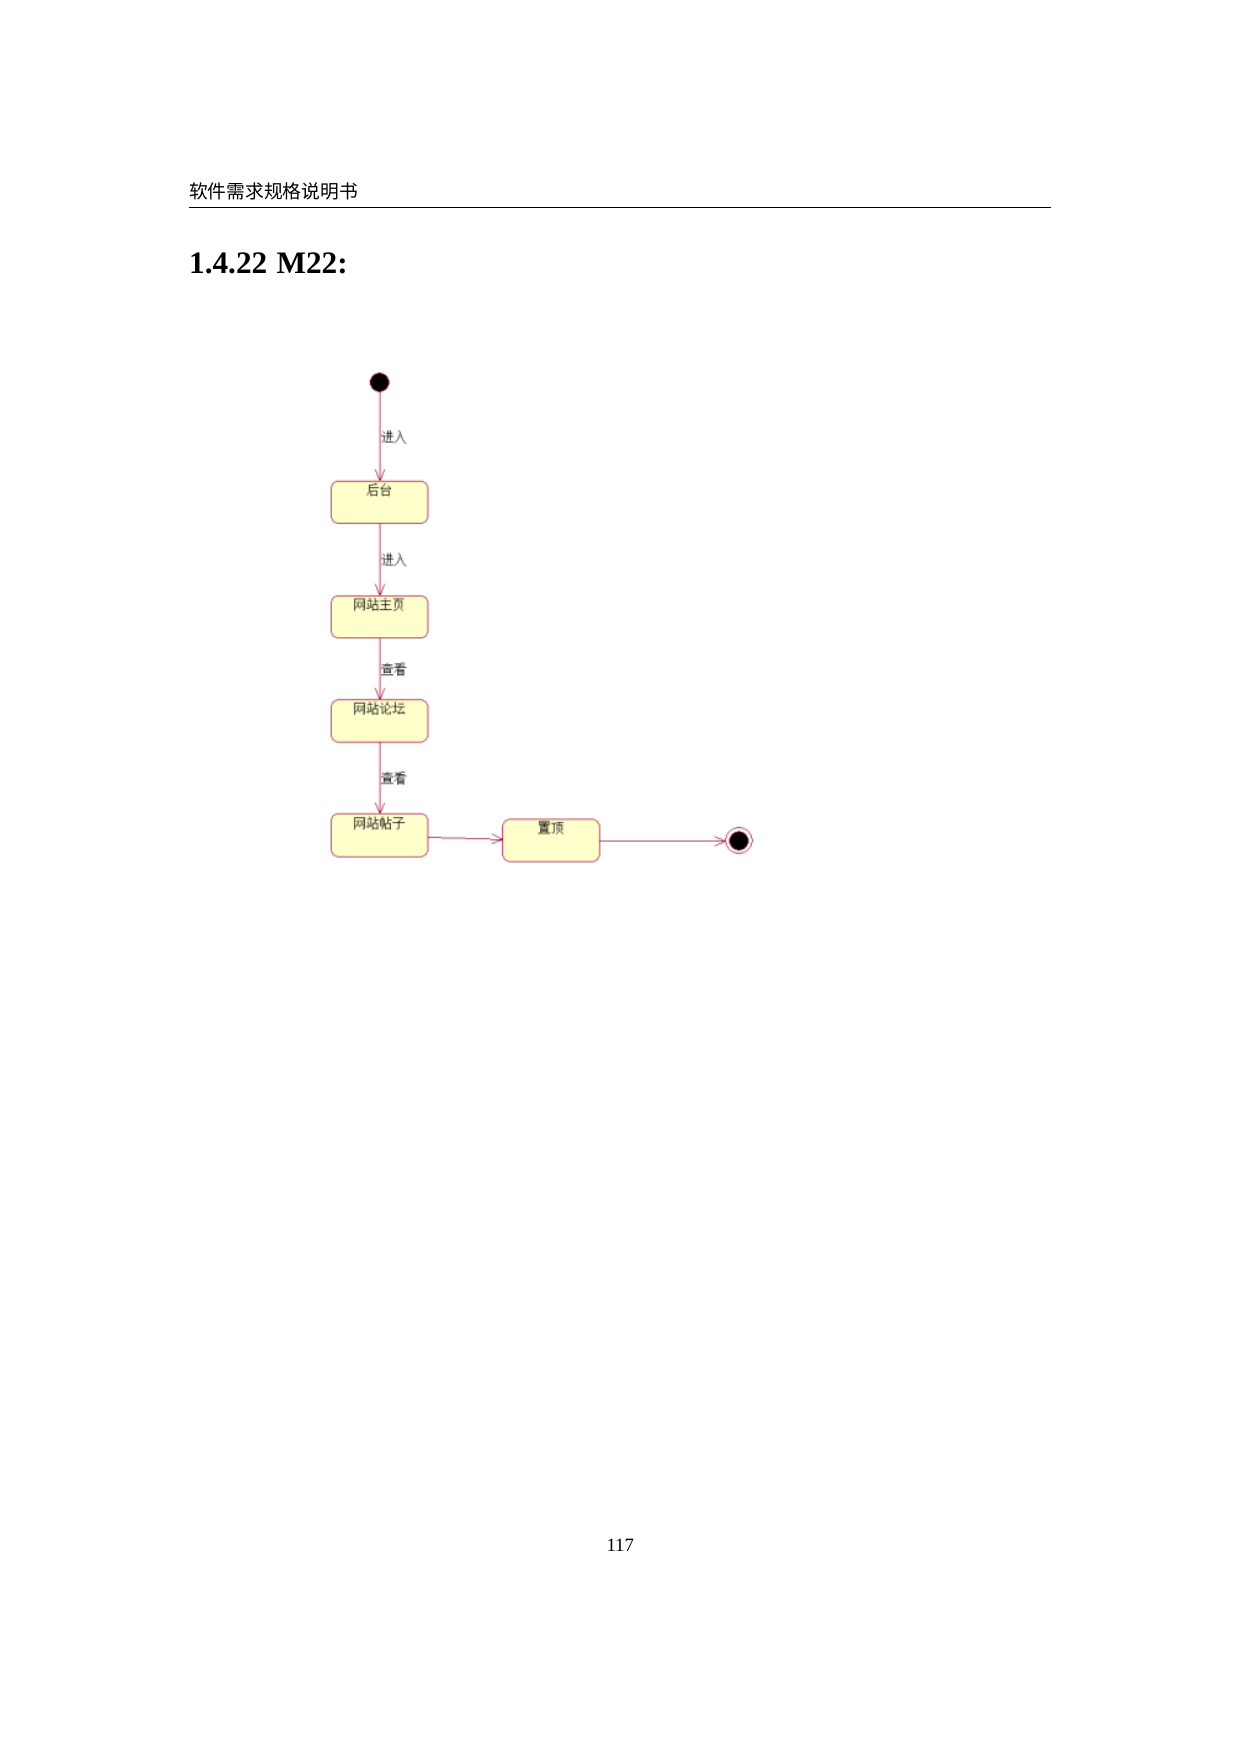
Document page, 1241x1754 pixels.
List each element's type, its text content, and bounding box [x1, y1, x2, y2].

picture [188, 308, 839, 903]
subtitle M22: [189, 244, 1051, 280]
